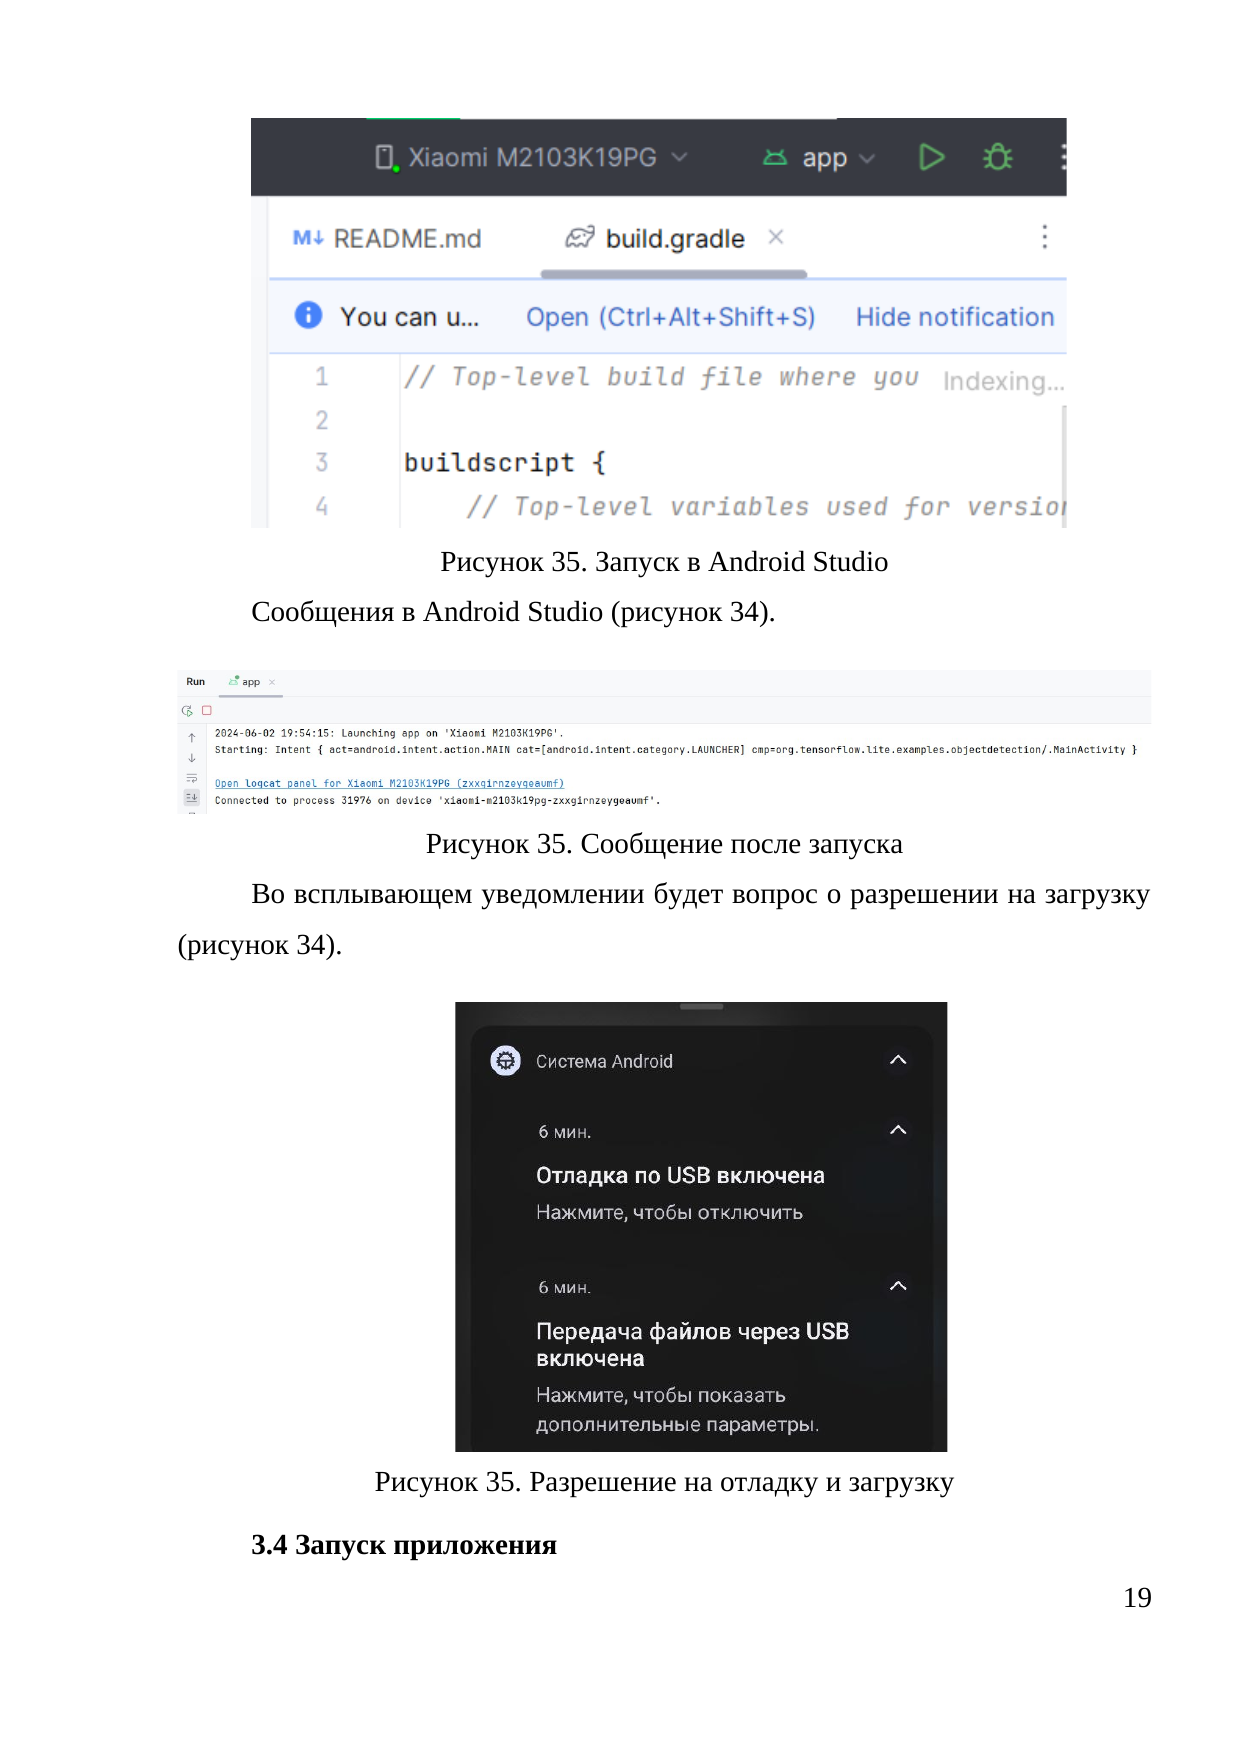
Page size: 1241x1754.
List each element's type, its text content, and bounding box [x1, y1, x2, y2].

text Рисунок 35. Запуск в Android Studio [177, 544, 1152, 578]
text Во всплывающем уведомлении будет вопрос о разрешении на загрузку (рисунок 34). [177, 876, 1152, 960]
picture [177, 670, 1152, 814]
text Сообщения в Android Studio (рисунок 34). [177, 594, 1152, 628]
picture [455, 1002, 948, 1452]
text Рисунок 35. Сообщение после запуска [177, 826, 1152, 860]
subtitle 3.4 Запуск приложения [177, 1527, 1152, 1560]
picture [251, 118, 1067, 528]
text Рисунок 35. Разрешение на отладку и загрузку [177, 1464, 1152, 1497]
